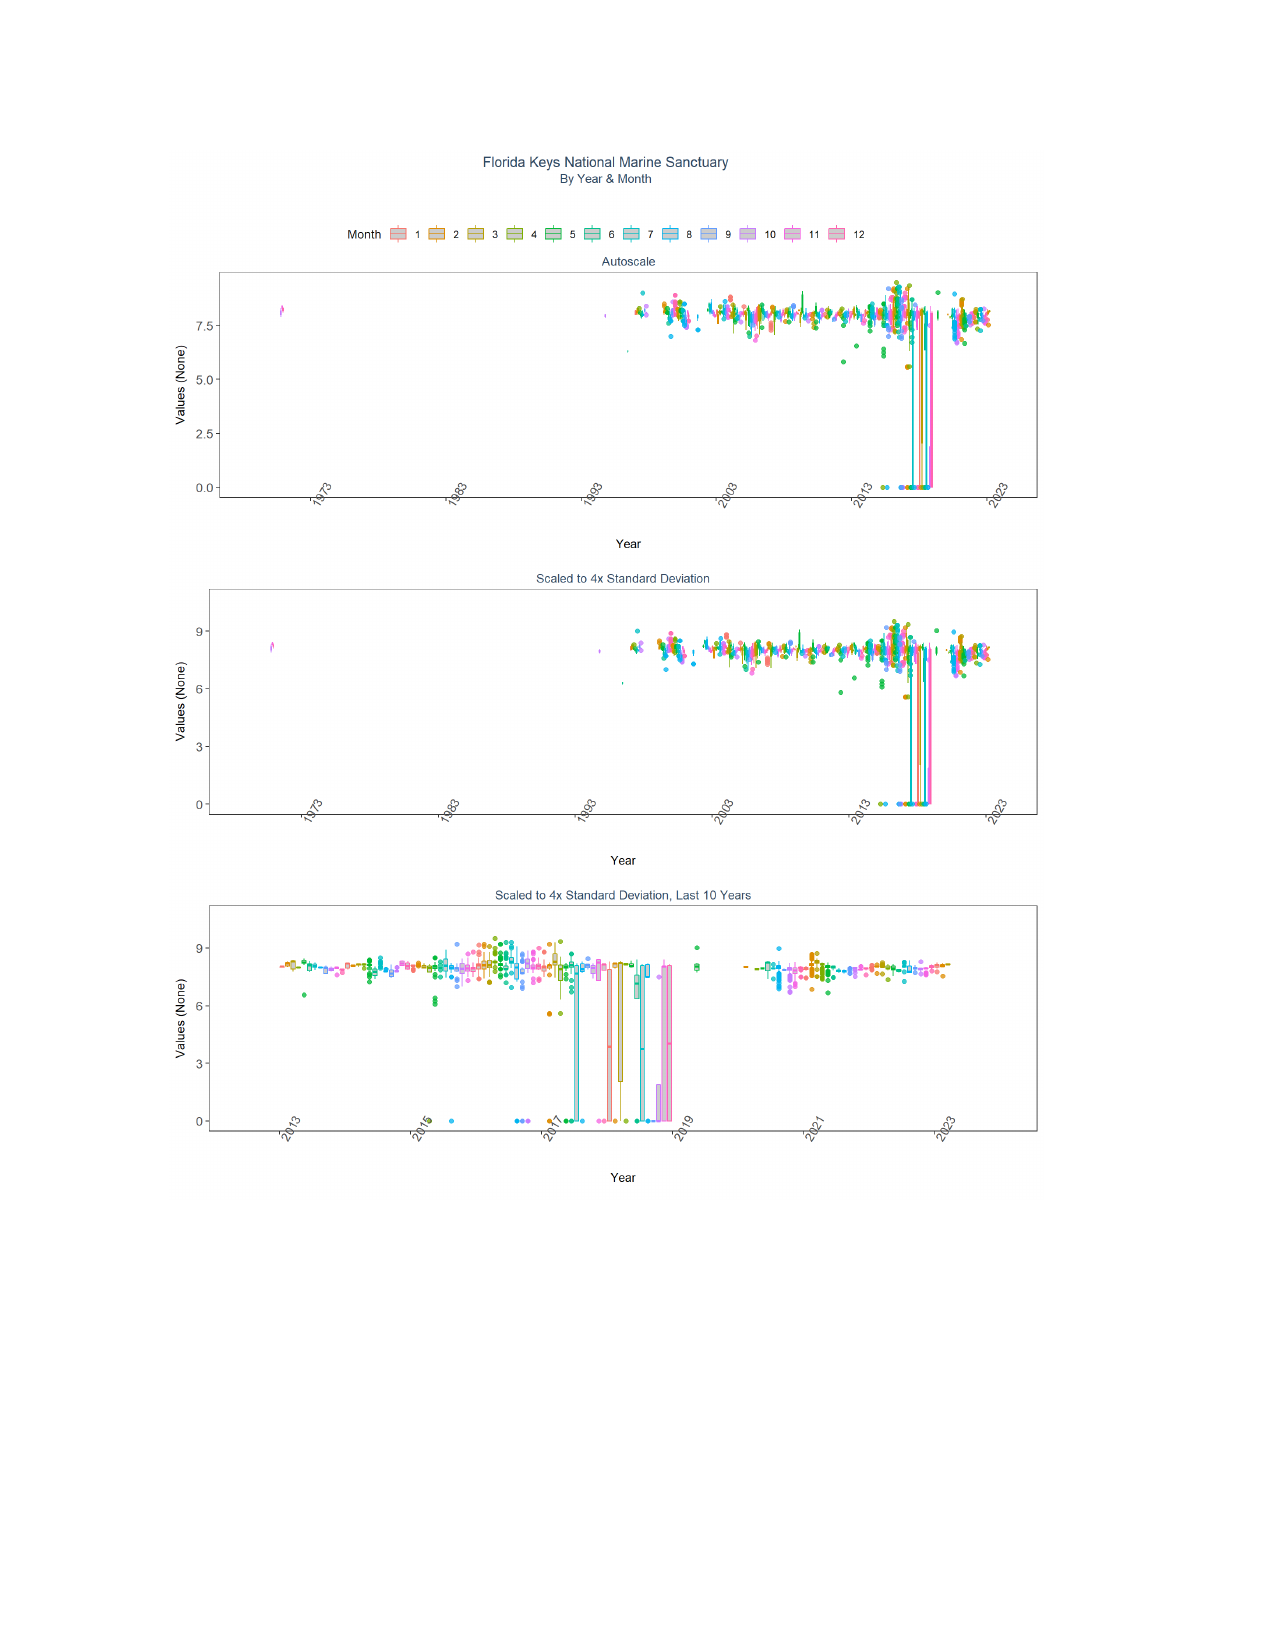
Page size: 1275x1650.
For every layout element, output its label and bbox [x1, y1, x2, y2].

picture [168, 150, 1044, 1200]
